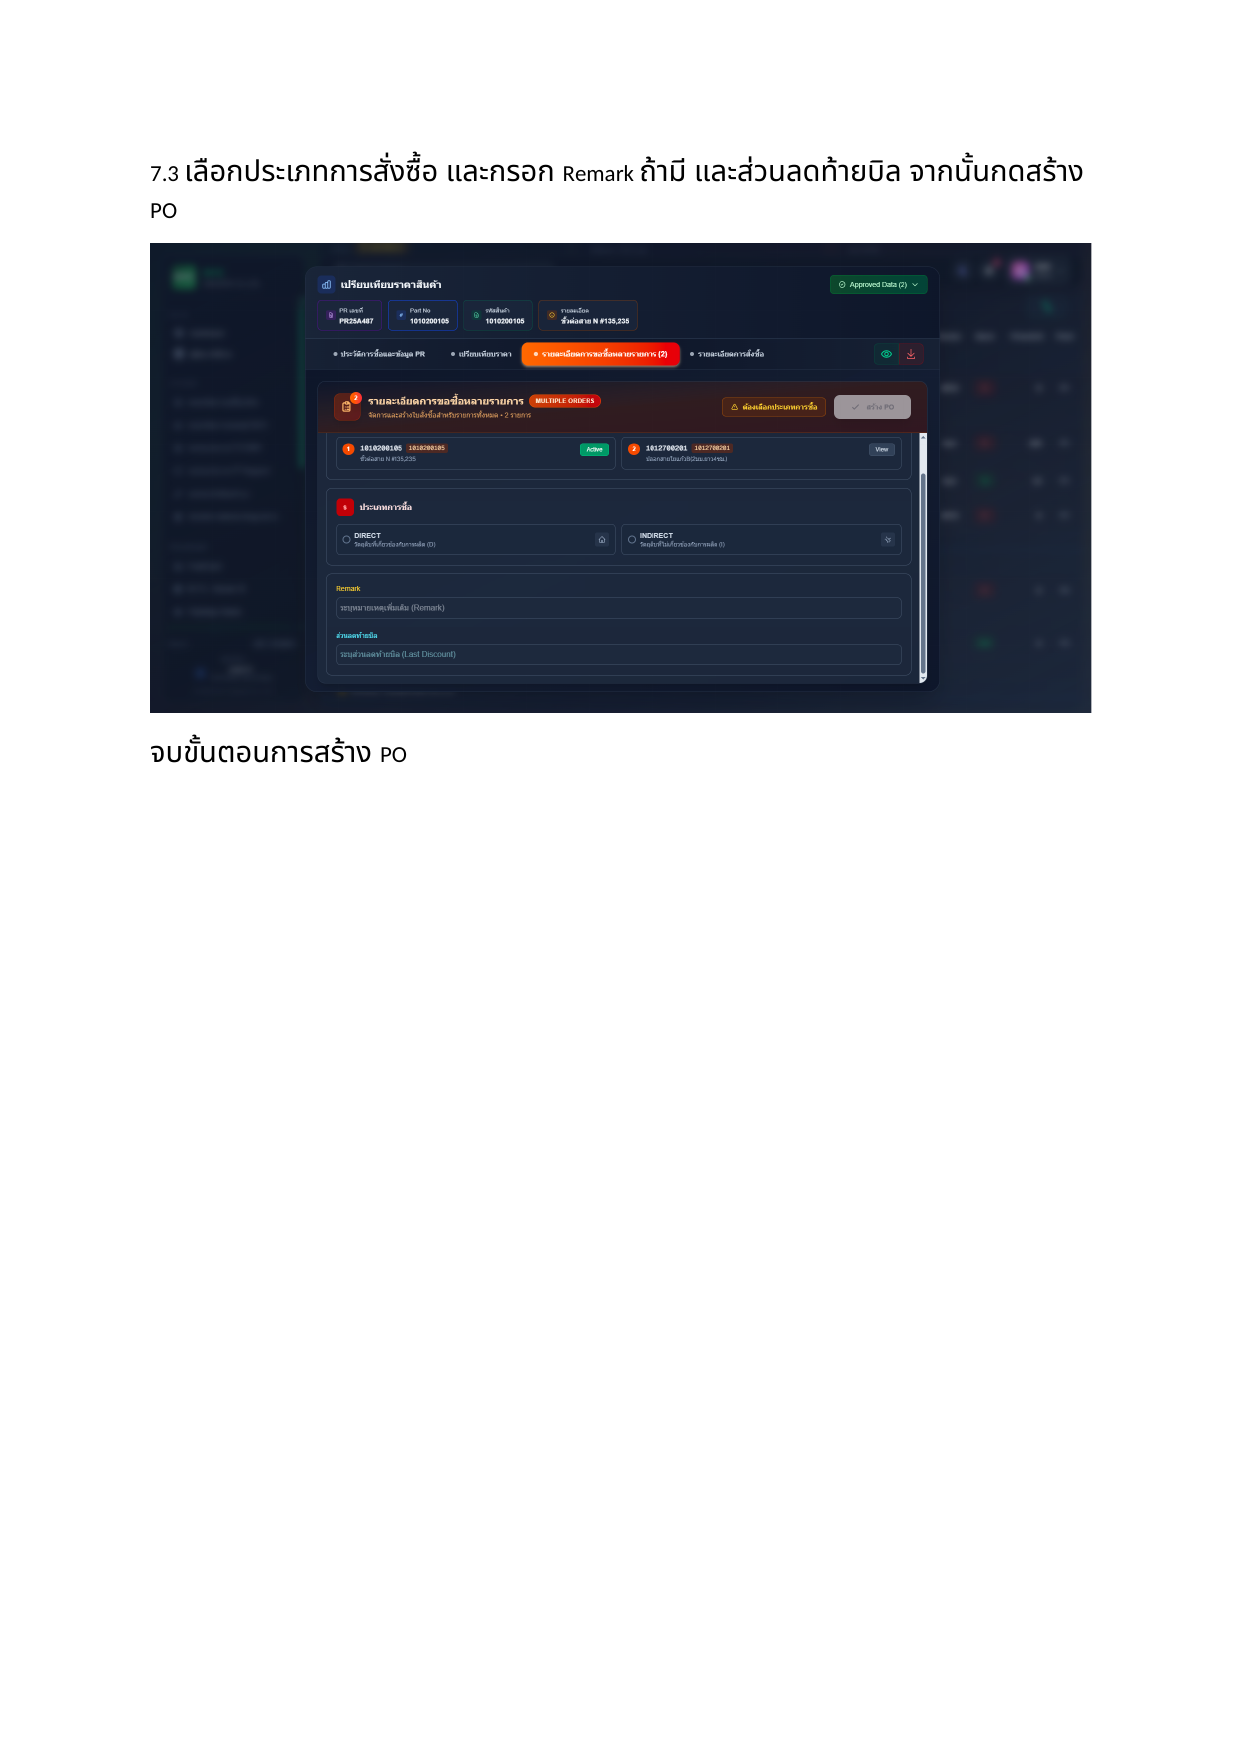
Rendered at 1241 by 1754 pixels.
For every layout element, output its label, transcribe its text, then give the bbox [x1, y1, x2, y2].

picture [150, 243, 1092, 713]
text จบขั้นตอนการสร้าง PO [150, 731, 1090, 776]
text 7.3 เลือกประเภทการสั่งซื้อ และกรอก Remark ถ้ามี และส่วนลดท้ายบิล จากนั้นกดสร้าง PO [150, 150, 1090, 224]
